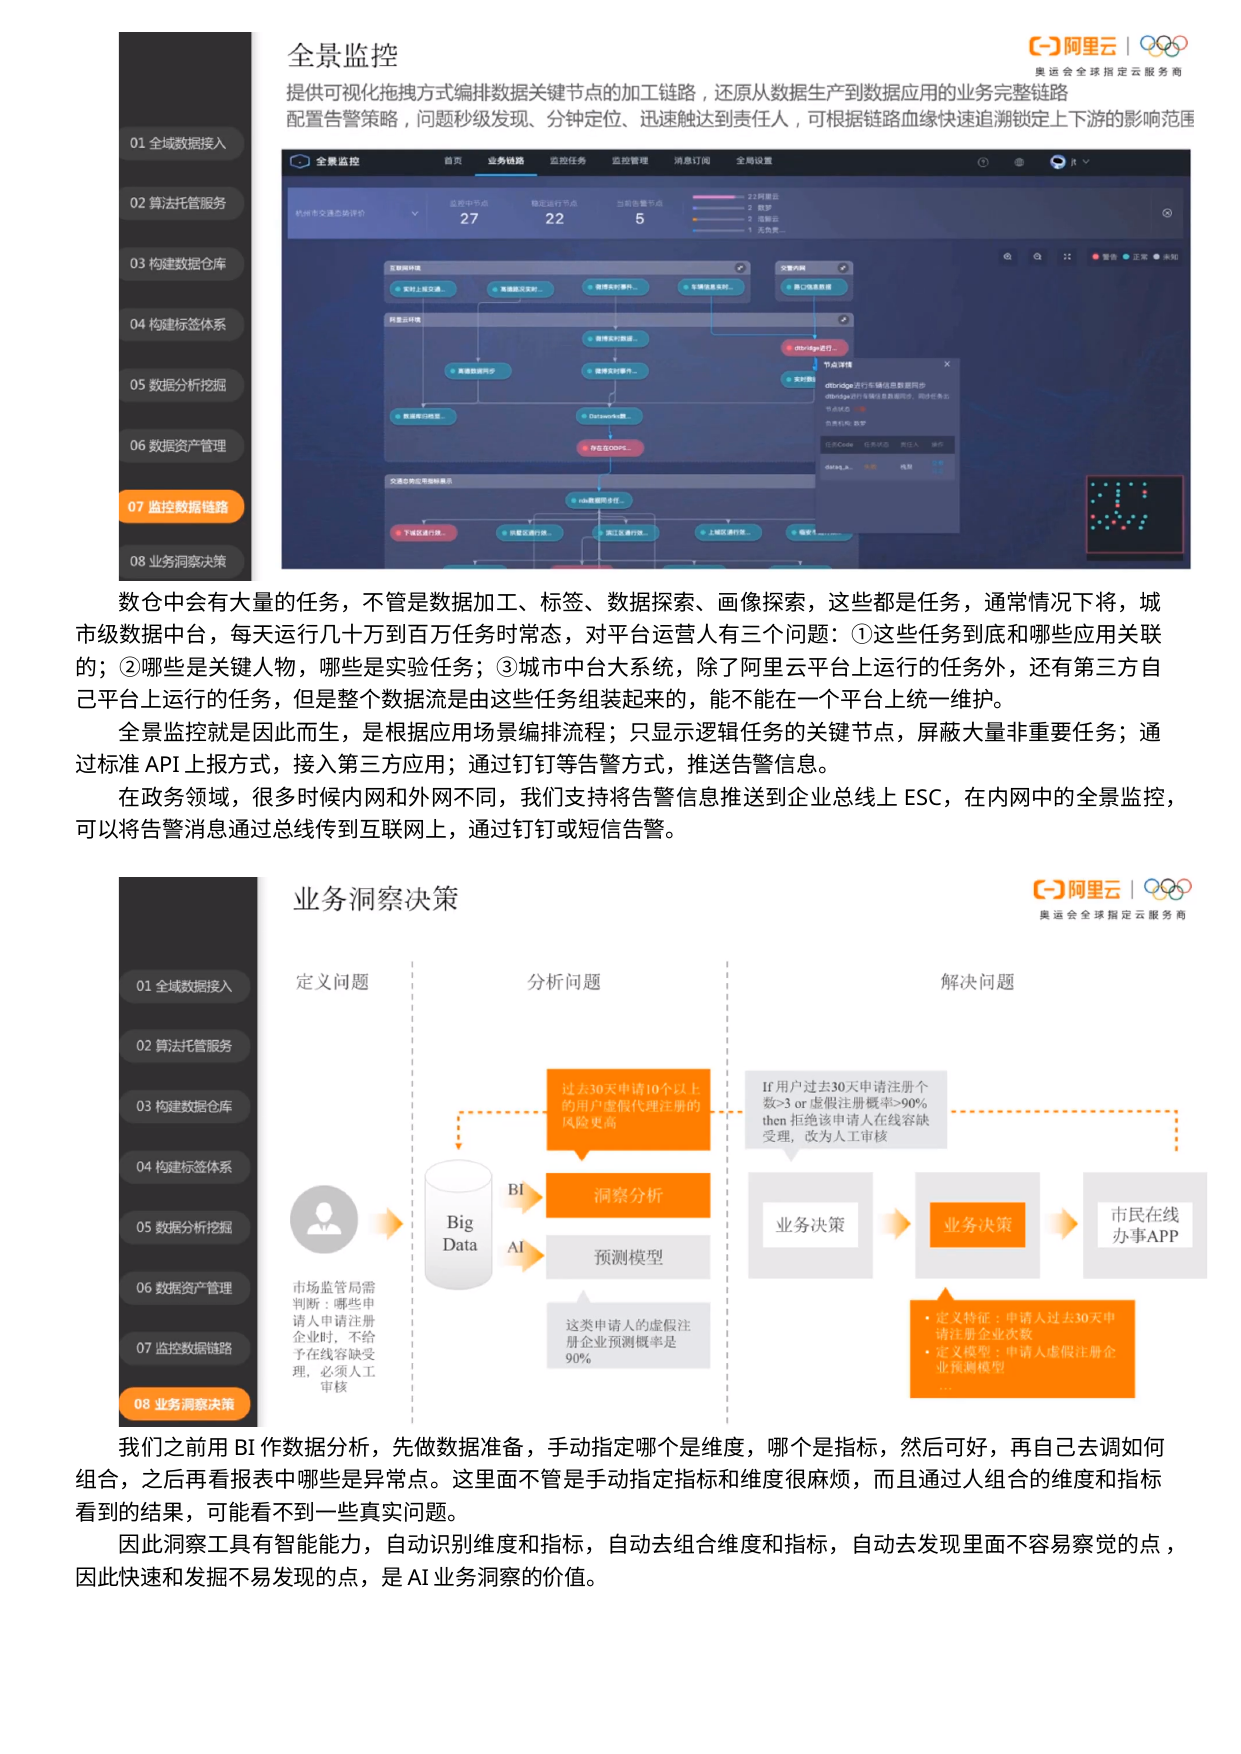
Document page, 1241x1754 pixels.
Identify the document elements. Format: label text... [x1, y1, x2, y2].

list 因此洞察工具有智能能力，自动识别维度和指标，自动去组合维度和指标，自动去发现里面不容易察觉的点，因此快速和发掘不易发现的点，是AI业务洞察的价值。 [75, 1527, 1165, 1592]
picture [118, 877, 1209, 1427]
list 在政务领域，很多时候内网和外网不同，我们支持将告警信息推送到企业总线上ESC，在内网中的全景监控，可以将告警消息通过总线传到互联网上，通过钉钉或短信告警。 [75, 779, 1165, 844]
list 全景监控就是因此而生，是根据应用场景编排流程；只显示逻辑任务的关键节点，屏蔽大量非重要任务；通过标准API上报方式，接入第三方应用；通过钉钉等告警方式，推送告警信息。 [75, 714, 1165, 779]
picture [118, 32, 1194, 581]
list 数仓中会有大量的任务，不管是数据加工、标签、数据探索、画像探索，这些都是任务，通常情况下将，城市级数据中台，每天运行几十万到百万任务时常态，对平台运营人有三个问题：①这些任务到底和哪些应用关联的；②哪些是关键人物，哪些是实验任务；③城市中台大系统，除了阿里云平台上运行的任务外，还有第三方自己平台上运行的任务，但是整个数据流是由这些任务组装起来的，能不能在一个平台上统一维护。 [75, 584, 1165, 714]
list 我们之前用BI作数据分析，先做数据准备，手动指定哪个是维度，哪个是指标，然后可好，再自己去调如何组合，之后再看报表中哪些是异常点。这里面不管是手动指定指标和维度很麻烦，而且通过人组合的维度和指标看到的结果，可能看不到一些真实问题。 [75, 1429, 1165, 1527]
